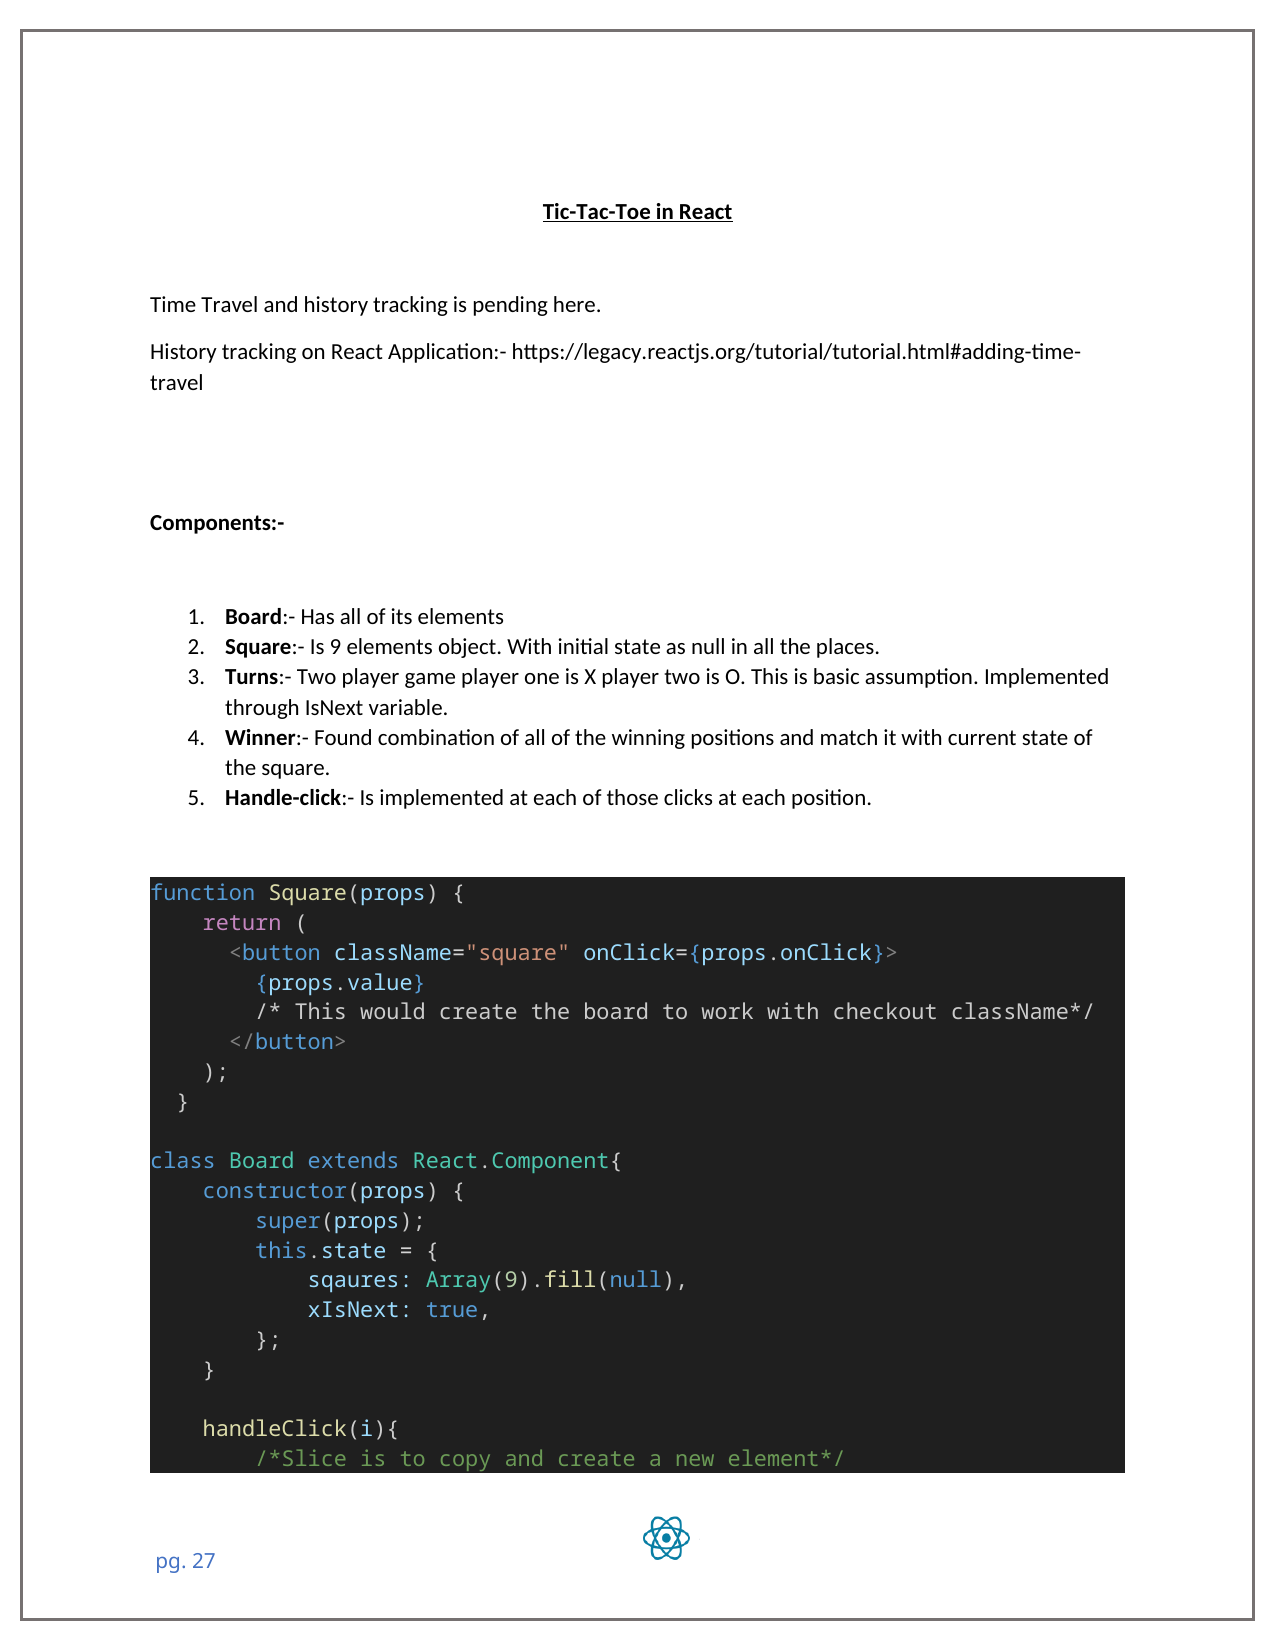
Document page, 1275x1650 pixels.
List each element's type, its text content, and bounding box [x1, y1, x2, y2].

list Turns:- Two player game player one is X player two is O. This is basic assumption. Implemented through IsNext variable. [187, 662, 1125, 721]
text Time Travel and history tracking is pending here. [150, 291, 1125, 319]
text </button> [150, 1026, 1125, 1056]
text <button className="square" onClick={props.onClick}> [150, 937, 1125, 966]
text this.state = { [150, 1234, 1125, 1264]
text History tracking on React Application:- https://legacy.reactjs.org/tutorial/tutorial.html#adding-time-travel [150, 337, 1125, 396]
text function Square(props) { [150, 877, 1125, 907]
text sqaures: Array(9).fill(null), [150, 1264, 1125, 1294]
list Square:- Is 9 elements object. With initial state as null in all the places. [187, 632, 1125, 660]
text xIsNext: true, [150, 1294, 1125, 1324]
text handleClick(i){ [150, 1413, 1125, 1443]
text class Board extends React.Component{ [150, 1145, 1125, 1175]
list Board:- Has all of its elements [187, 602, 1125, 630]
text super(props); [150, 1205, 1125, 1234]
text Tic-Tac-Toe in React [150, 197, 1125, 225]
text constructor(props) { [150, 1175, 1125, 1205]
text return ( [150, 907, 1125, 937]
text } [150, 1086, 1125, 1115]
text /*Slice is to copy and create a new element*/ [150, 1443, 1125, 1473]
text ); [150, 1056, 1125, 1086]
picture [632, 1508, 700, 1569]
text /* This would create the board to work with checkout className*/ [150, 996, 1125, 1026]
text } [150, 1354, 1125, 1383]
list Handle-click:- Is implemented at each of those clicks at each position. [187, 783, 1125, 811]
text {props.value} [150, 966, 1125, 996]
text }; [150, 1324, 1125, 1354]
list Winner:- Found combination of all of the winning positions and match it with current state of the square. [187, 723, 1125, 781]
text Components:- [150, 508, 1125, 536]
